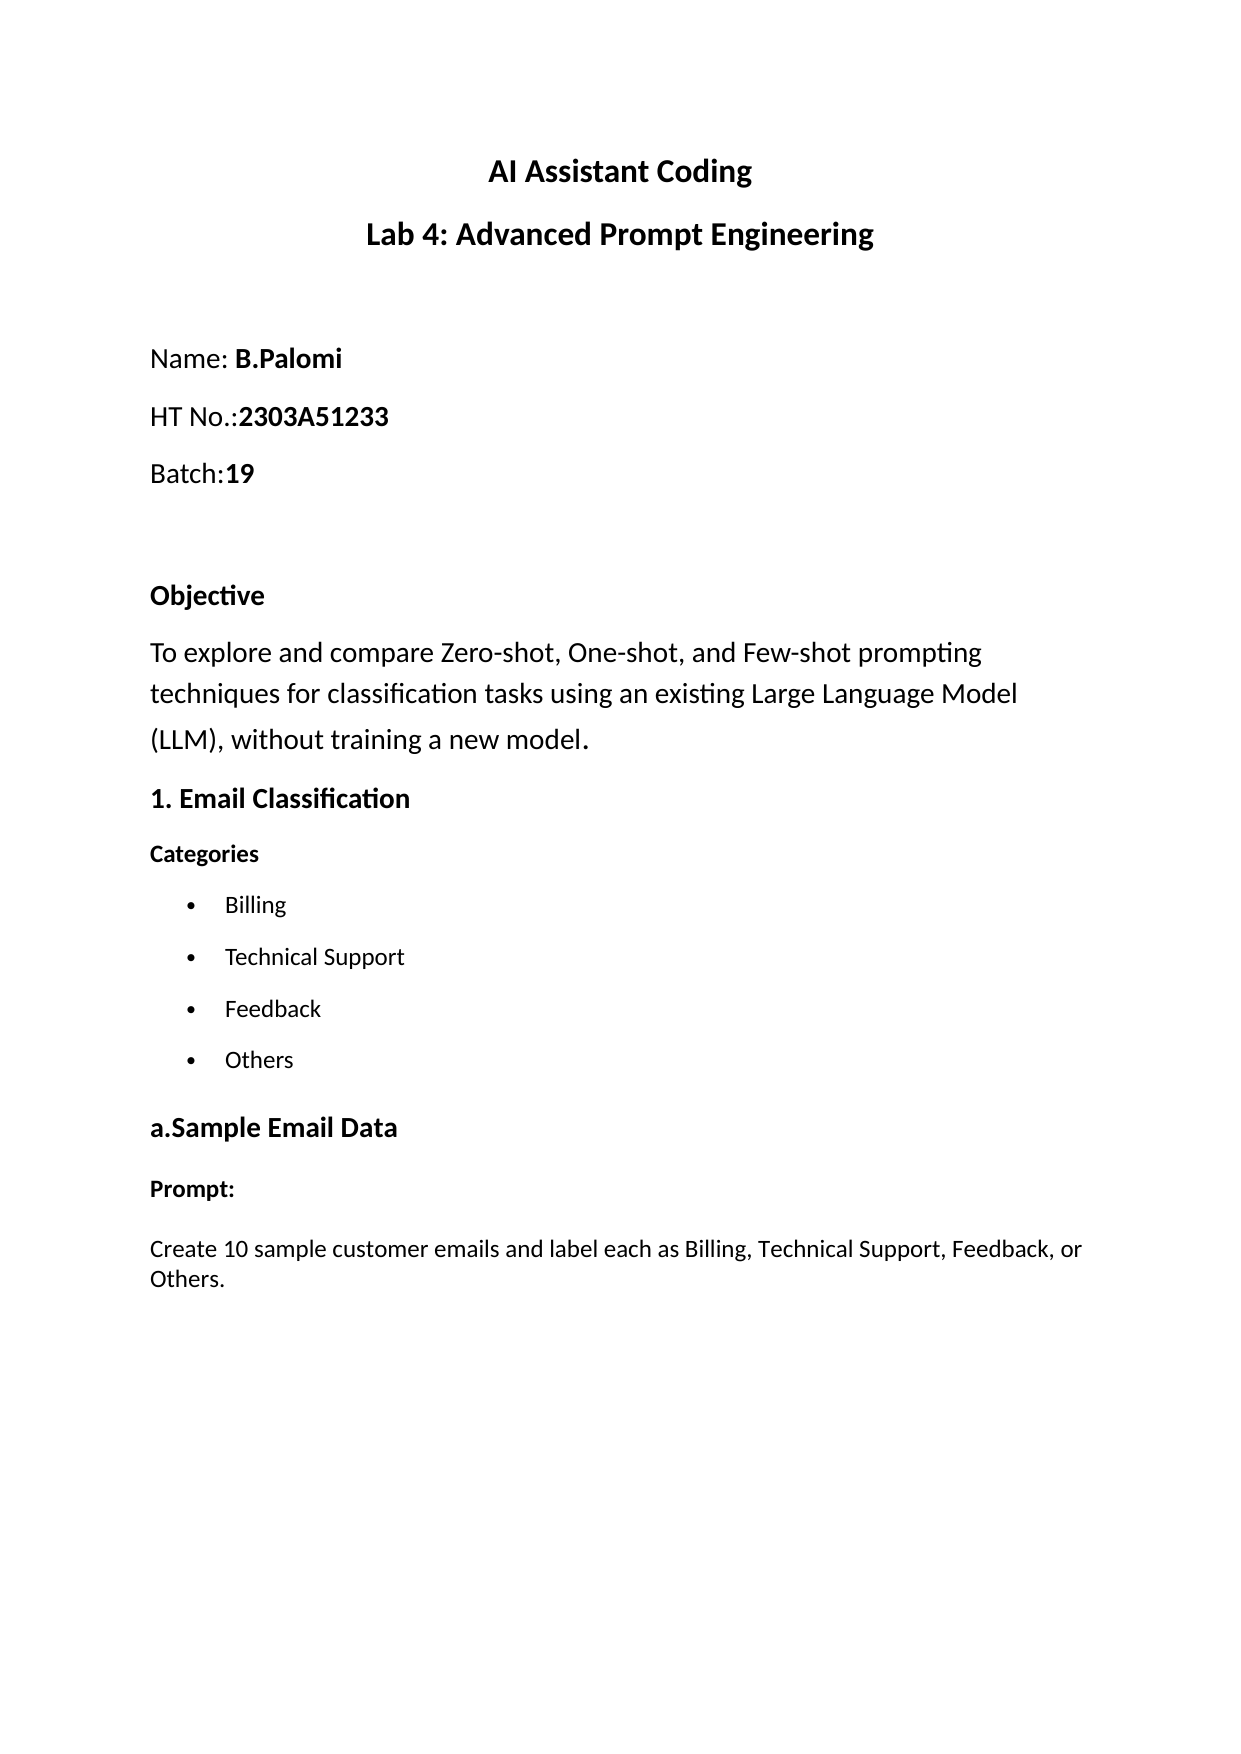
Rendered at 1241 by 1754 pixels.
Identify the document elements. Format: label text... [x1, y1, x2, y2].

text Prompt: [150, 1173, 1090, 1204]
text Batch:19 [150, 456, 1090, 491]
text Lab 4: Advanced Prompt Engineering [150, 213, 1090, 254]
text a.Sample Email Data [150, 1109, 1090, 1144]
text Objective [150, 577, 1090, 612]
list Technical Support [187, 941, 1090, 972]
text Categories [150, 838, 1090, 868]
text Create 10 sample customer emails and label each as Billing, Technical Support, Feedback, or Others. [150, 1233, 1090, 1294]
text To explore and compare Zero-shot, One-shot, and Few-shot prompting techniques for classification tasks using an existing Large Language Model (LLM), without training a new model. [150, 634, 1090, 757]
list Feedback [187, 993, 1090, 1023]
text AI Assistant Coding [150, 150, 1090, 191]
list Billing [187, 889, 1090, 920]
text 1. Email Classification [150, 780, 1090, 816]
text HT No.:2303A51233 [150, 398, 1090, 433]
text Name: B.Palomi [150, 340, 1090, 376]
list Others [187, 1044, 1090, 1075]
